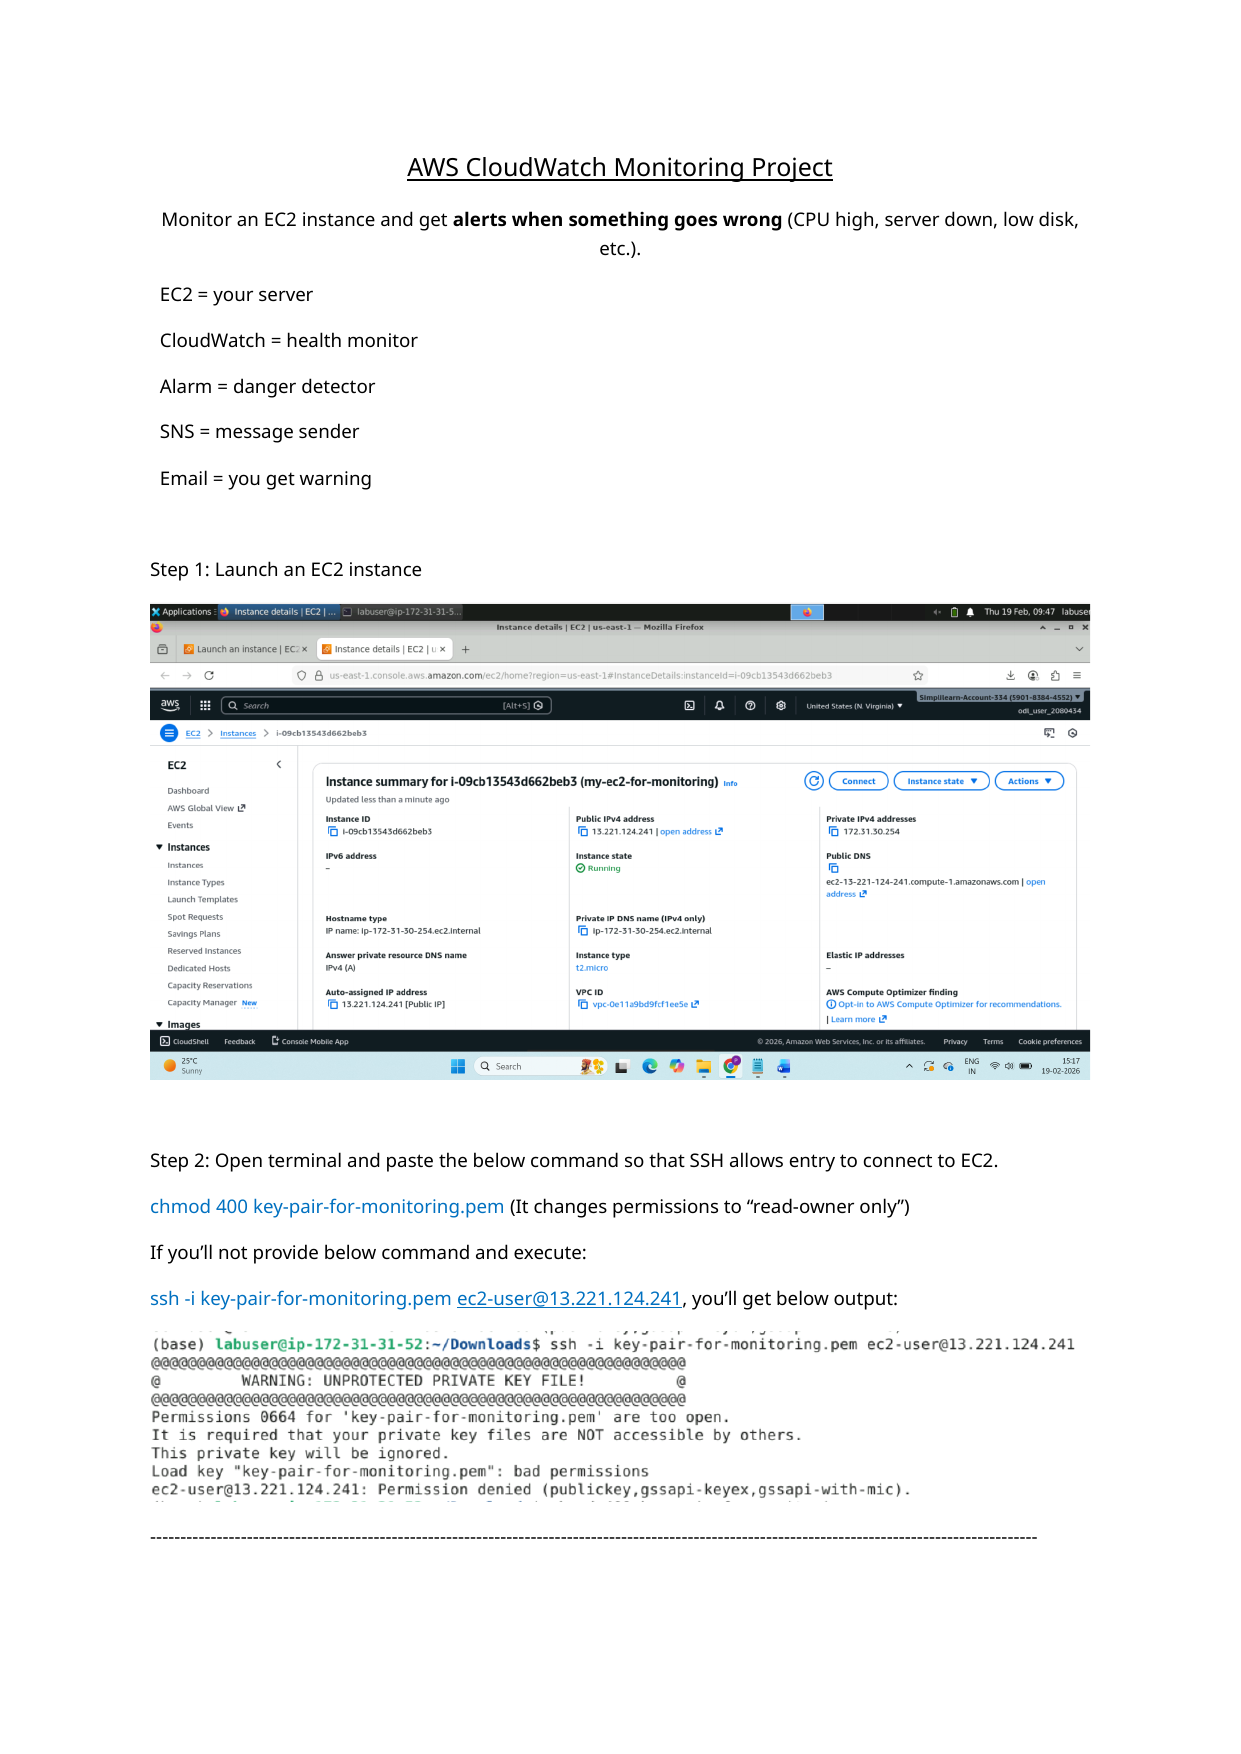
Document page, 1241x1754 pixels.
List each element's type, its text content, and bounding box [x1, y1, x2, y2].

text chmod 400 key-pair-for-monitoring.pem (It changes permissions to “read-owner only”) [150, 1193, 1090, 1219]
picture [150, 602, 1091, 1080]
text If you’ll not provide below command and execute: [150, 1239, 1090, 1265]
text Email = you get warning [150, 465, 1090, 490]
text Step 1: Launch an EC2 instance [150, 557, 1090, 582]
text Alarm = danger detector [150, 373, 1090, 398]
text --------------------------------------------------------------------------------------------------------------------------------------------------- [150, 1523, 1090, 1549]
text AWS CloudWatch Monitoring Project [150, 150, 1090, 184]
picture [150, 1331, 1091, 1502]
text ssh -i key-pair-for-monitoring.pem ec2-user@13.221.124.241, you’ll get below output: [150, 1285, 1090, 1311]
text SNS = message sender [150, 419, 1090, 444]
text Monitor an EC2 instance and get alerts when something goes wrong (CPU high, server down, low disk, etc.). [150, 206, 1090, 261]
text CloudWatch = health monitor [150, 327, 1090, 352]
text EC2 = your server [150, 281, 1090, 307]
text Step 2: Open terminal and paste the below command so that SSH allows entry to connect to EC2. [150, 1147, 1090, 1173]
